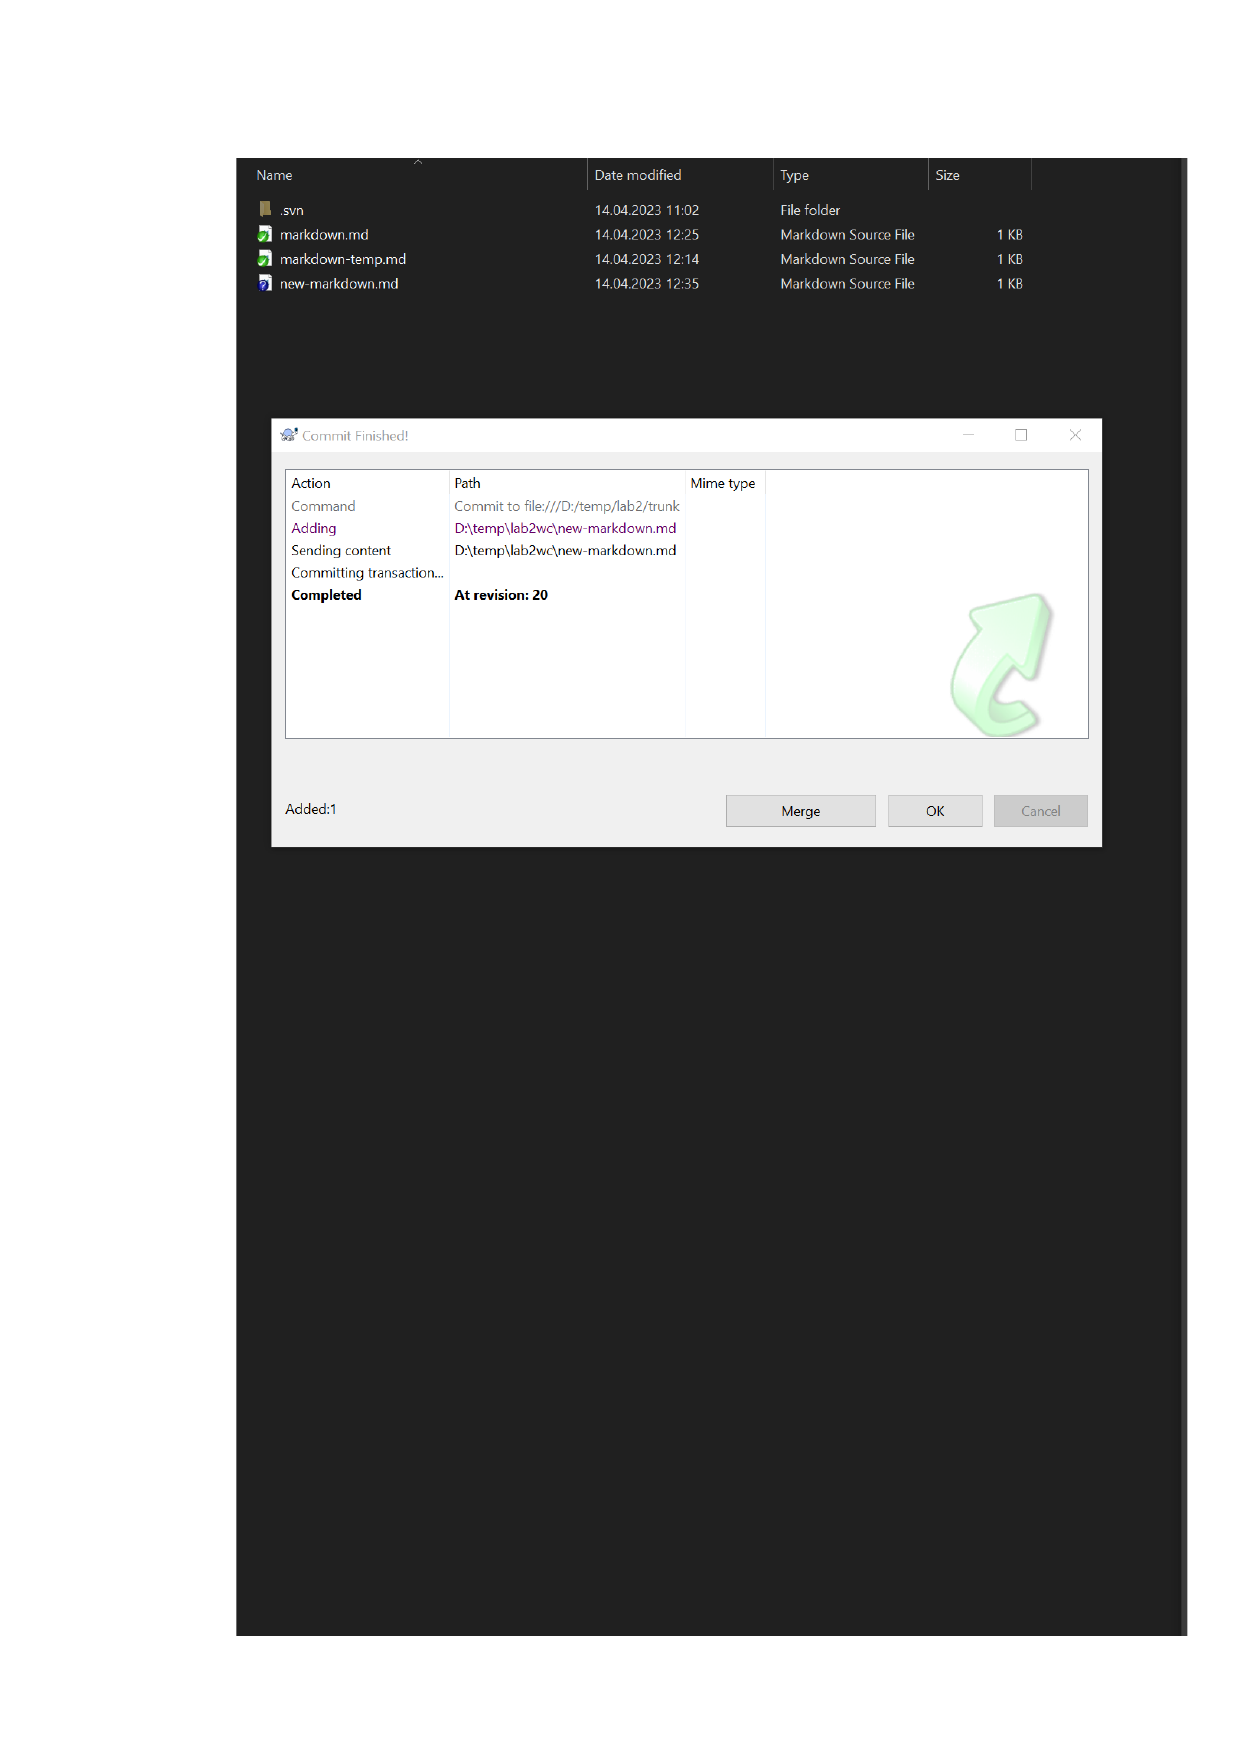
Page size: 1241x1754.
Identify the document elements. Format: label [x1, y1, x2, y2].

picture [236, 158, 1188, 1636]
